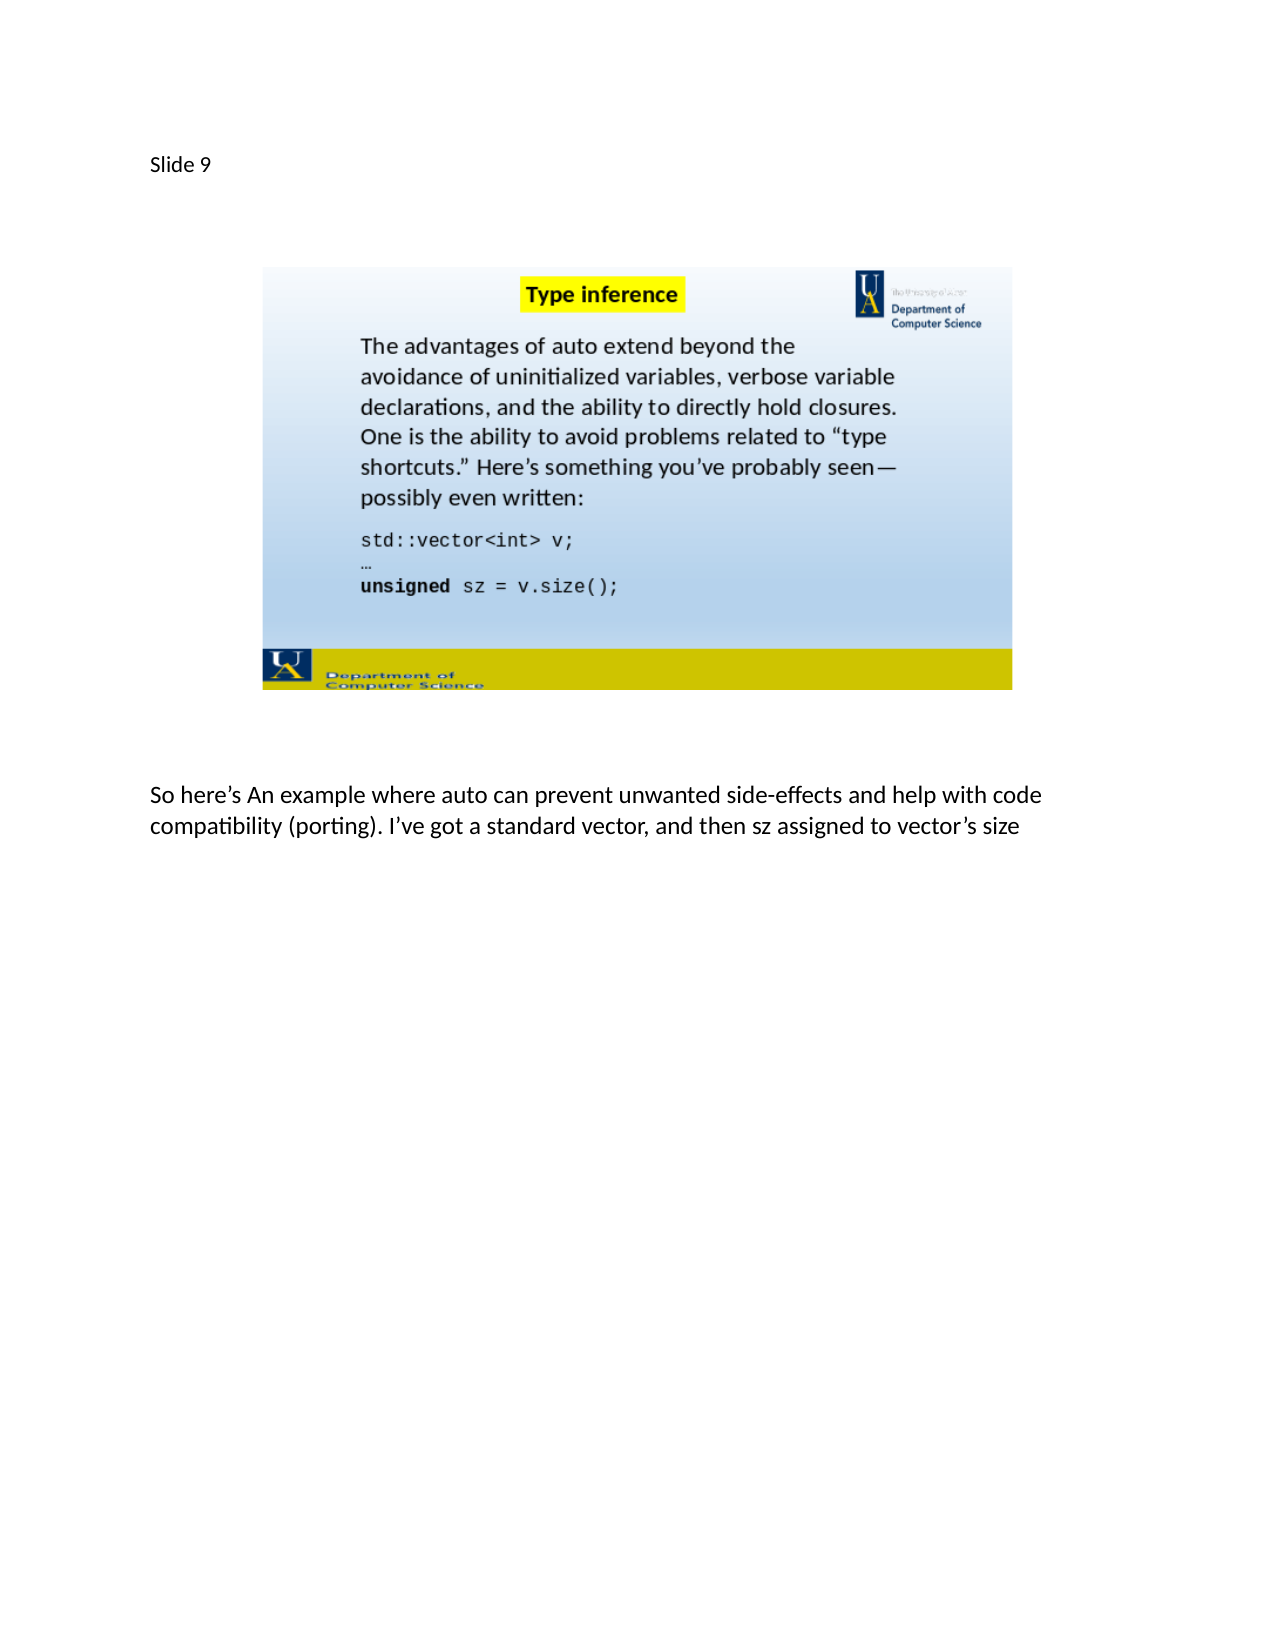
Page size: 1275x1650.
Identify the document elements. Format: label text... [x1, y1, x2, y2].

text So here’s An example where auto can prevent unwanted side-effects and help with code compatibility (porting). I’ve got a standard vector, and then sz assigned to vector’s size [150, 779, 1125, 840]
text Slide 9 [150, 150, 1125, 178]
